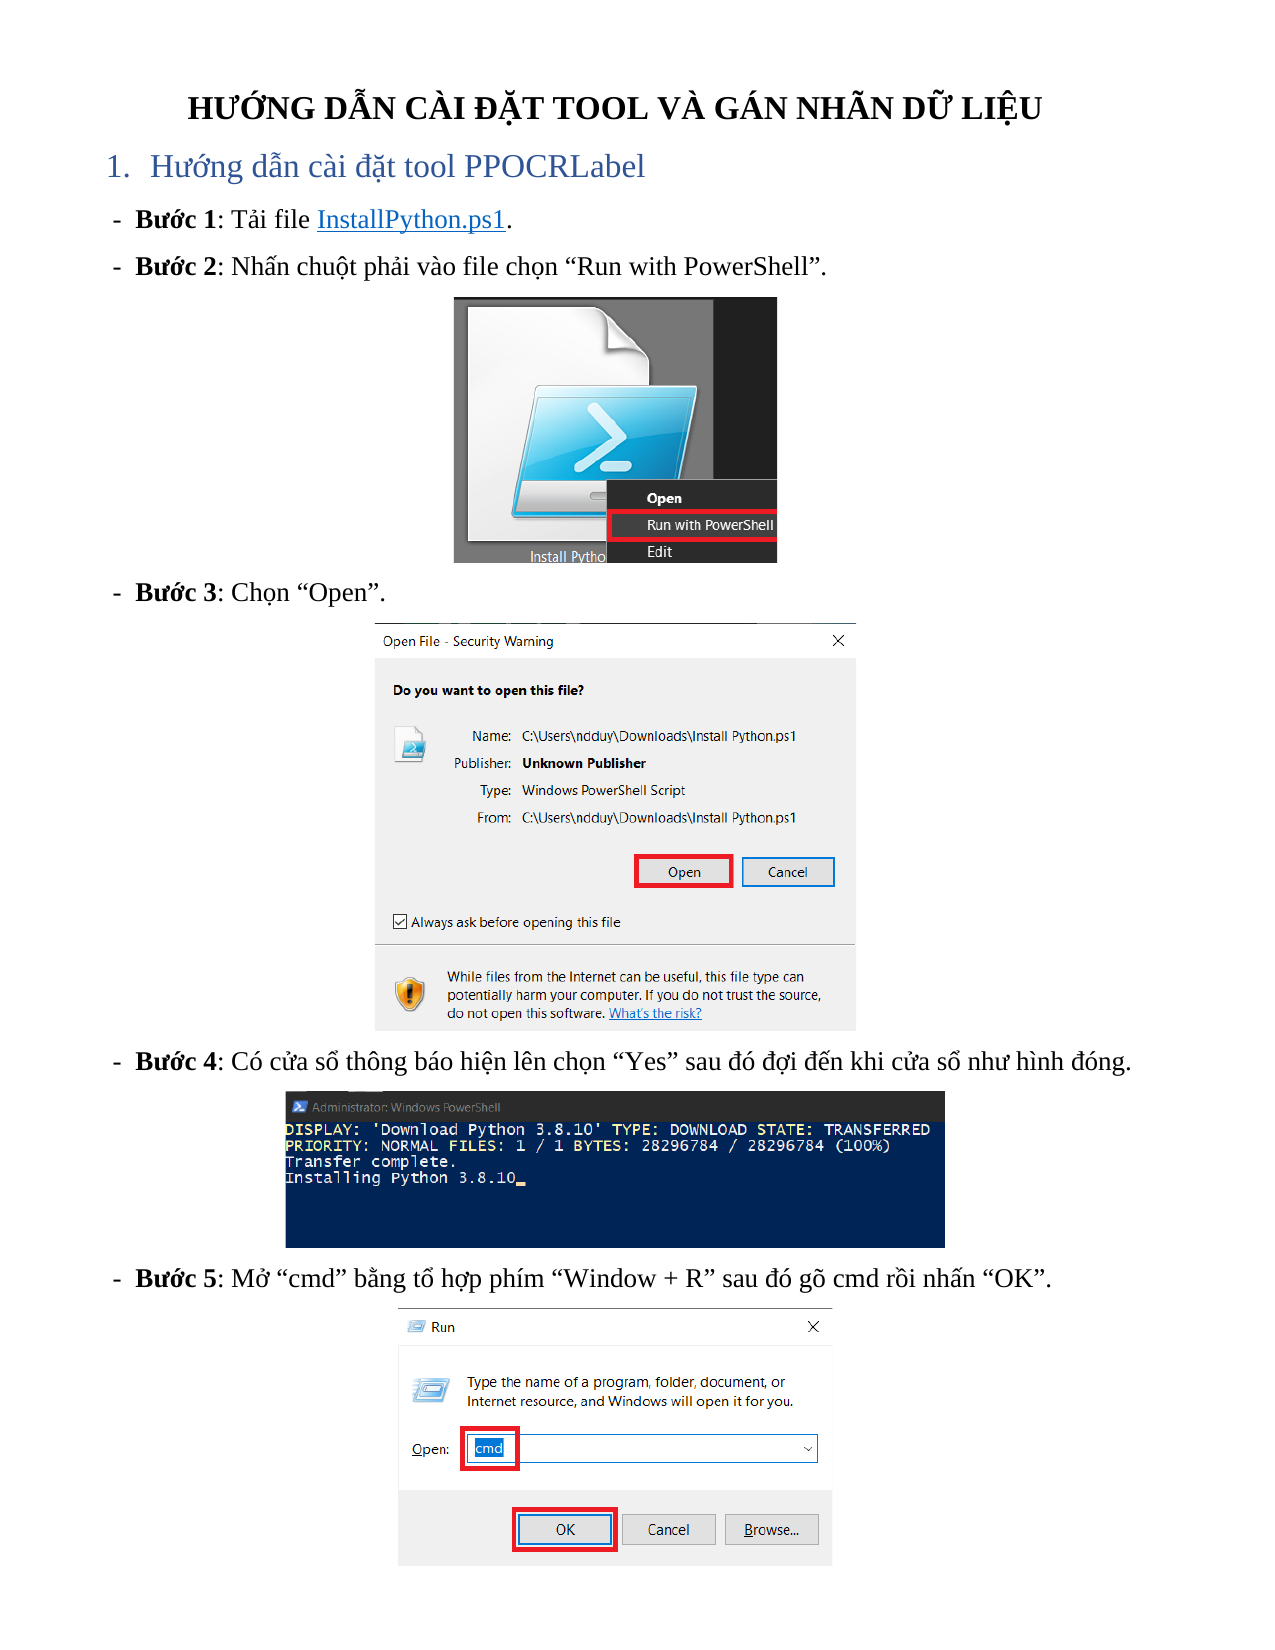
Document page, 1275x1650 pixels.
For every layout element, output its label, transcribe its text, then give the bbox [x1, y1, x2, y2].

subtitle Hướng dẫn cài đặt tool PPOCRLabel [106, 146, 1125, 184]
picture [453, 297, 778, 563]
picture [398, 1308, 833, 1566]
list Bước 4: Có cửa sổ thông báo hiện lên chọn “Yes” sau đó đợi đến khi cửa sổ như hình đóng. [112, 1045, 1184, 1076]
list Bước 5: Mở “cmd” bằng tổ hợp phím “Window + R” sau đó gõ cmd rồi nhấn “OK”. [112, 1262, 1184, 1293]
list Bước 1: Tải file InstallPython.ps1. [112, 204, 1184, 235]
list Bước 2: Nhấn chuột phải vào file chọn “Run with PowerShell”. [112, 250, 1184, 281]
list Bước 3: Chọn “Open”. [112, 576, 1184, 608]
picture [285, 1091, 945, 1248]
text HƯỚNG DẪN CÀI ĐẶT TOOL VÀ GÁN NHÃN DỮ LIỆU [106, 89, 1125, 127]
picture [374, 623, 857, 1031]
